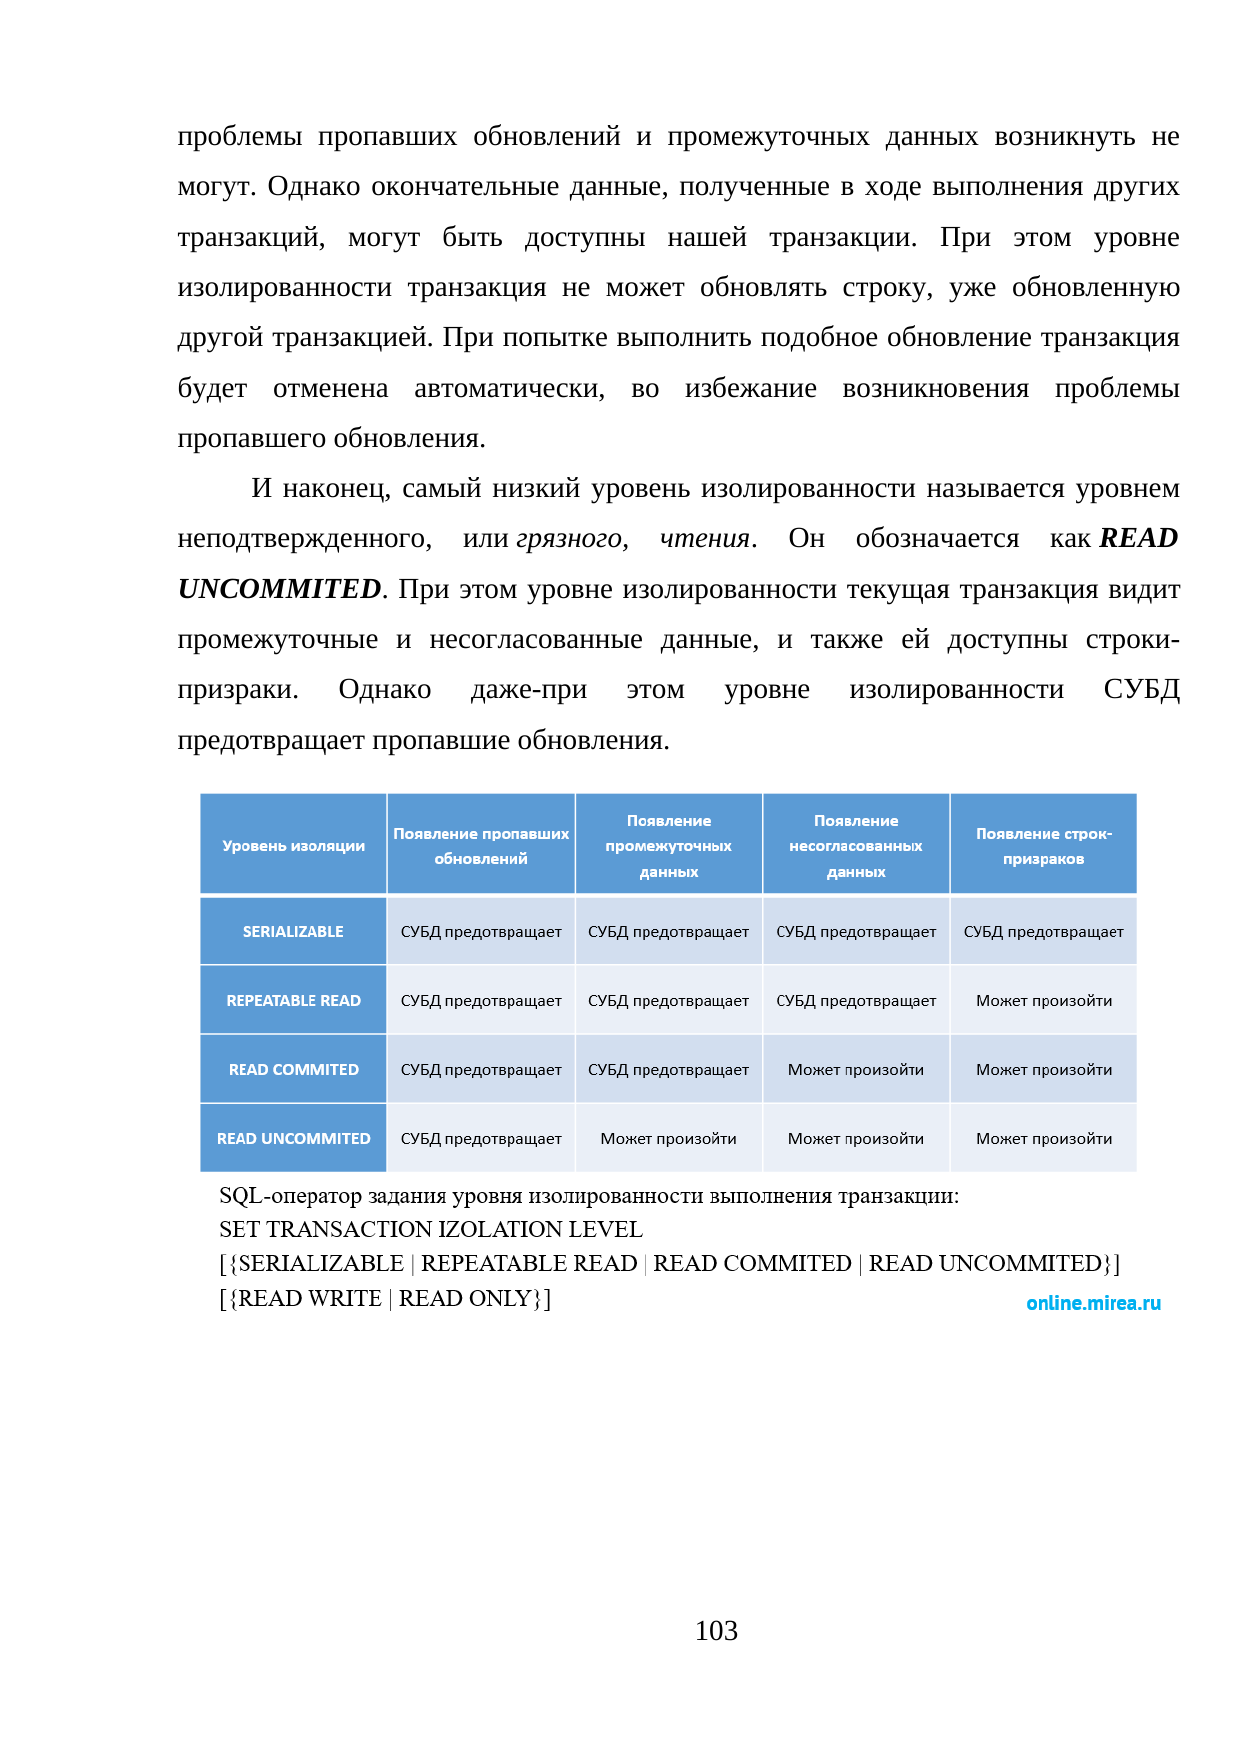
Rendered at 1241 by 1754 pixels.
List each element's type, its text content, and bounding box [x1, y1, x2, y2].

text И наконец, самый низкий уровень изолированности называется уровнем неподтвержденного, или грязного, чтения. Он обозначается как READ UNCOMMITED. При этом уровне изолированности текущая транзакция видит промежуточные и несогласованные данные, и также ей доступны строки-призраки. Однако даже-при этом уровне изолированности СУБД предотвращает пропавшие обновления. [177, 470, 1181, 755]
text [177, 118, 1181, 453]
picture [177, 772, 1182, 1323]
